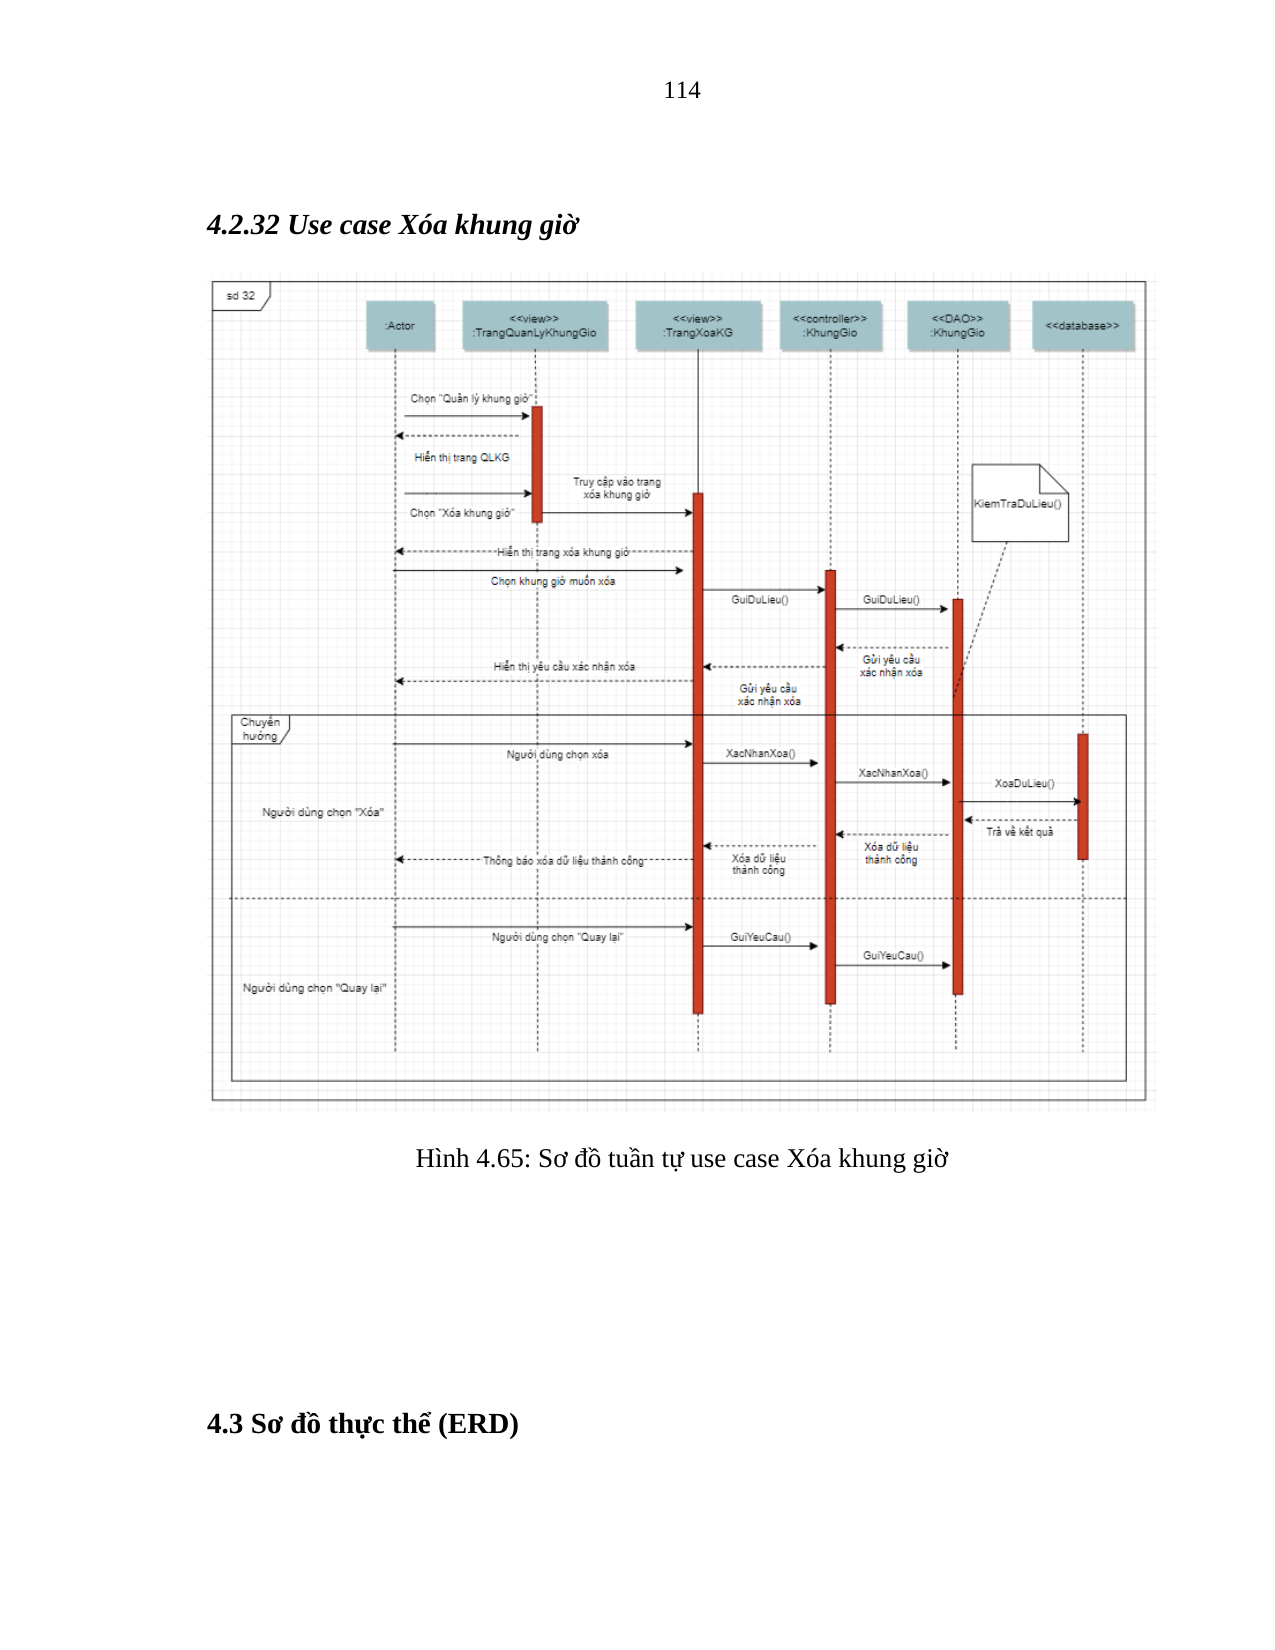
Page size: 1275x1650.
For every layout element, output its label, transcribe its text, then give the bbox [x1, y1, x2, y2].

text Hình 4.65: Sơ đồ tuần tự use case Xóa khung giờ [207, 1142, 1157, 1173]
text 4.3 Sơ đồ thực thể (ERD) [207, 1407, 1157, 1440]
text 4.2.32 Use case Xóa khung giờ [207, 207, 1157, 240]
picture [206, 273, 1157, 1112]
